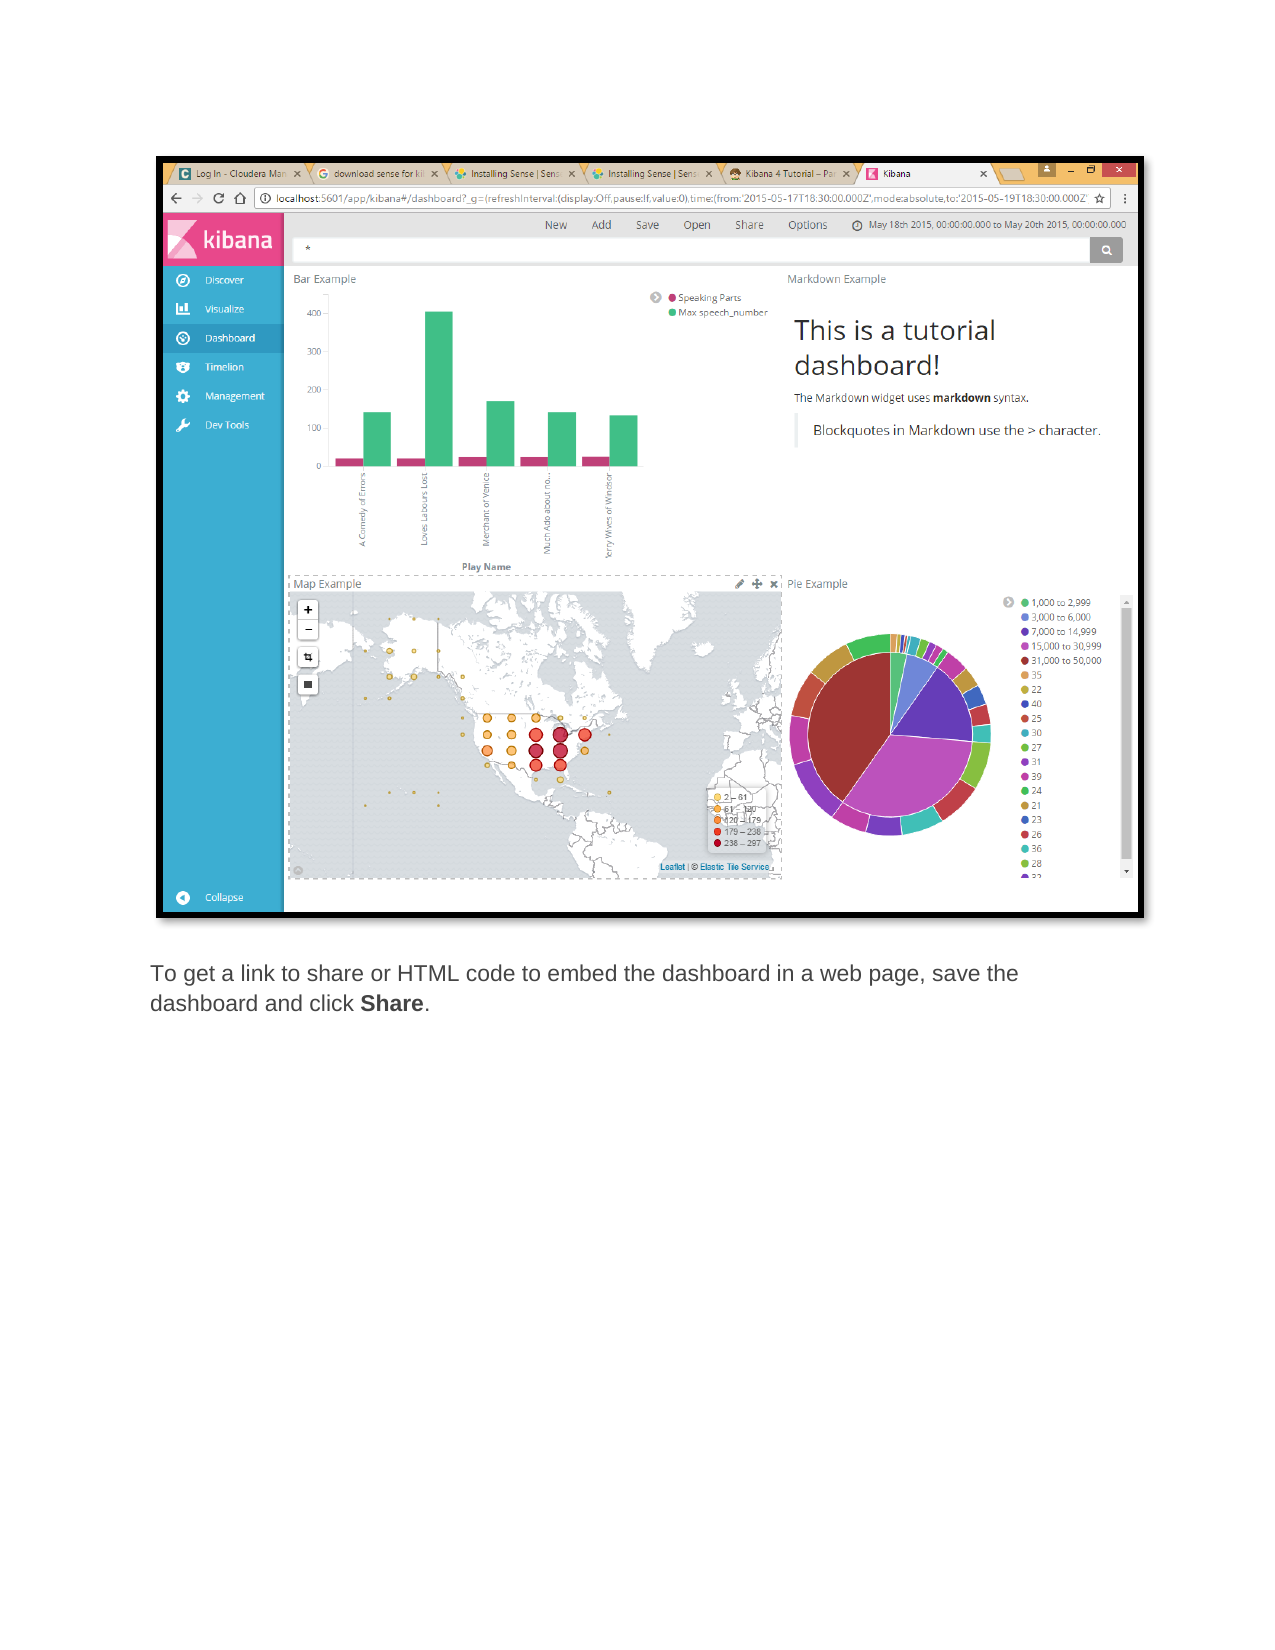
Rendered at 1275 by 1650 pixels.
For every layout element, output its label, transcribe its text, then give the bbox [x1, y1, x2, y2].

picture [163, 163, 1138, 912]
text To get a link to share or HTML code to embed the dashboard in a web page, save the dashboard and click Share. [150, 959, 1125, 1016]
